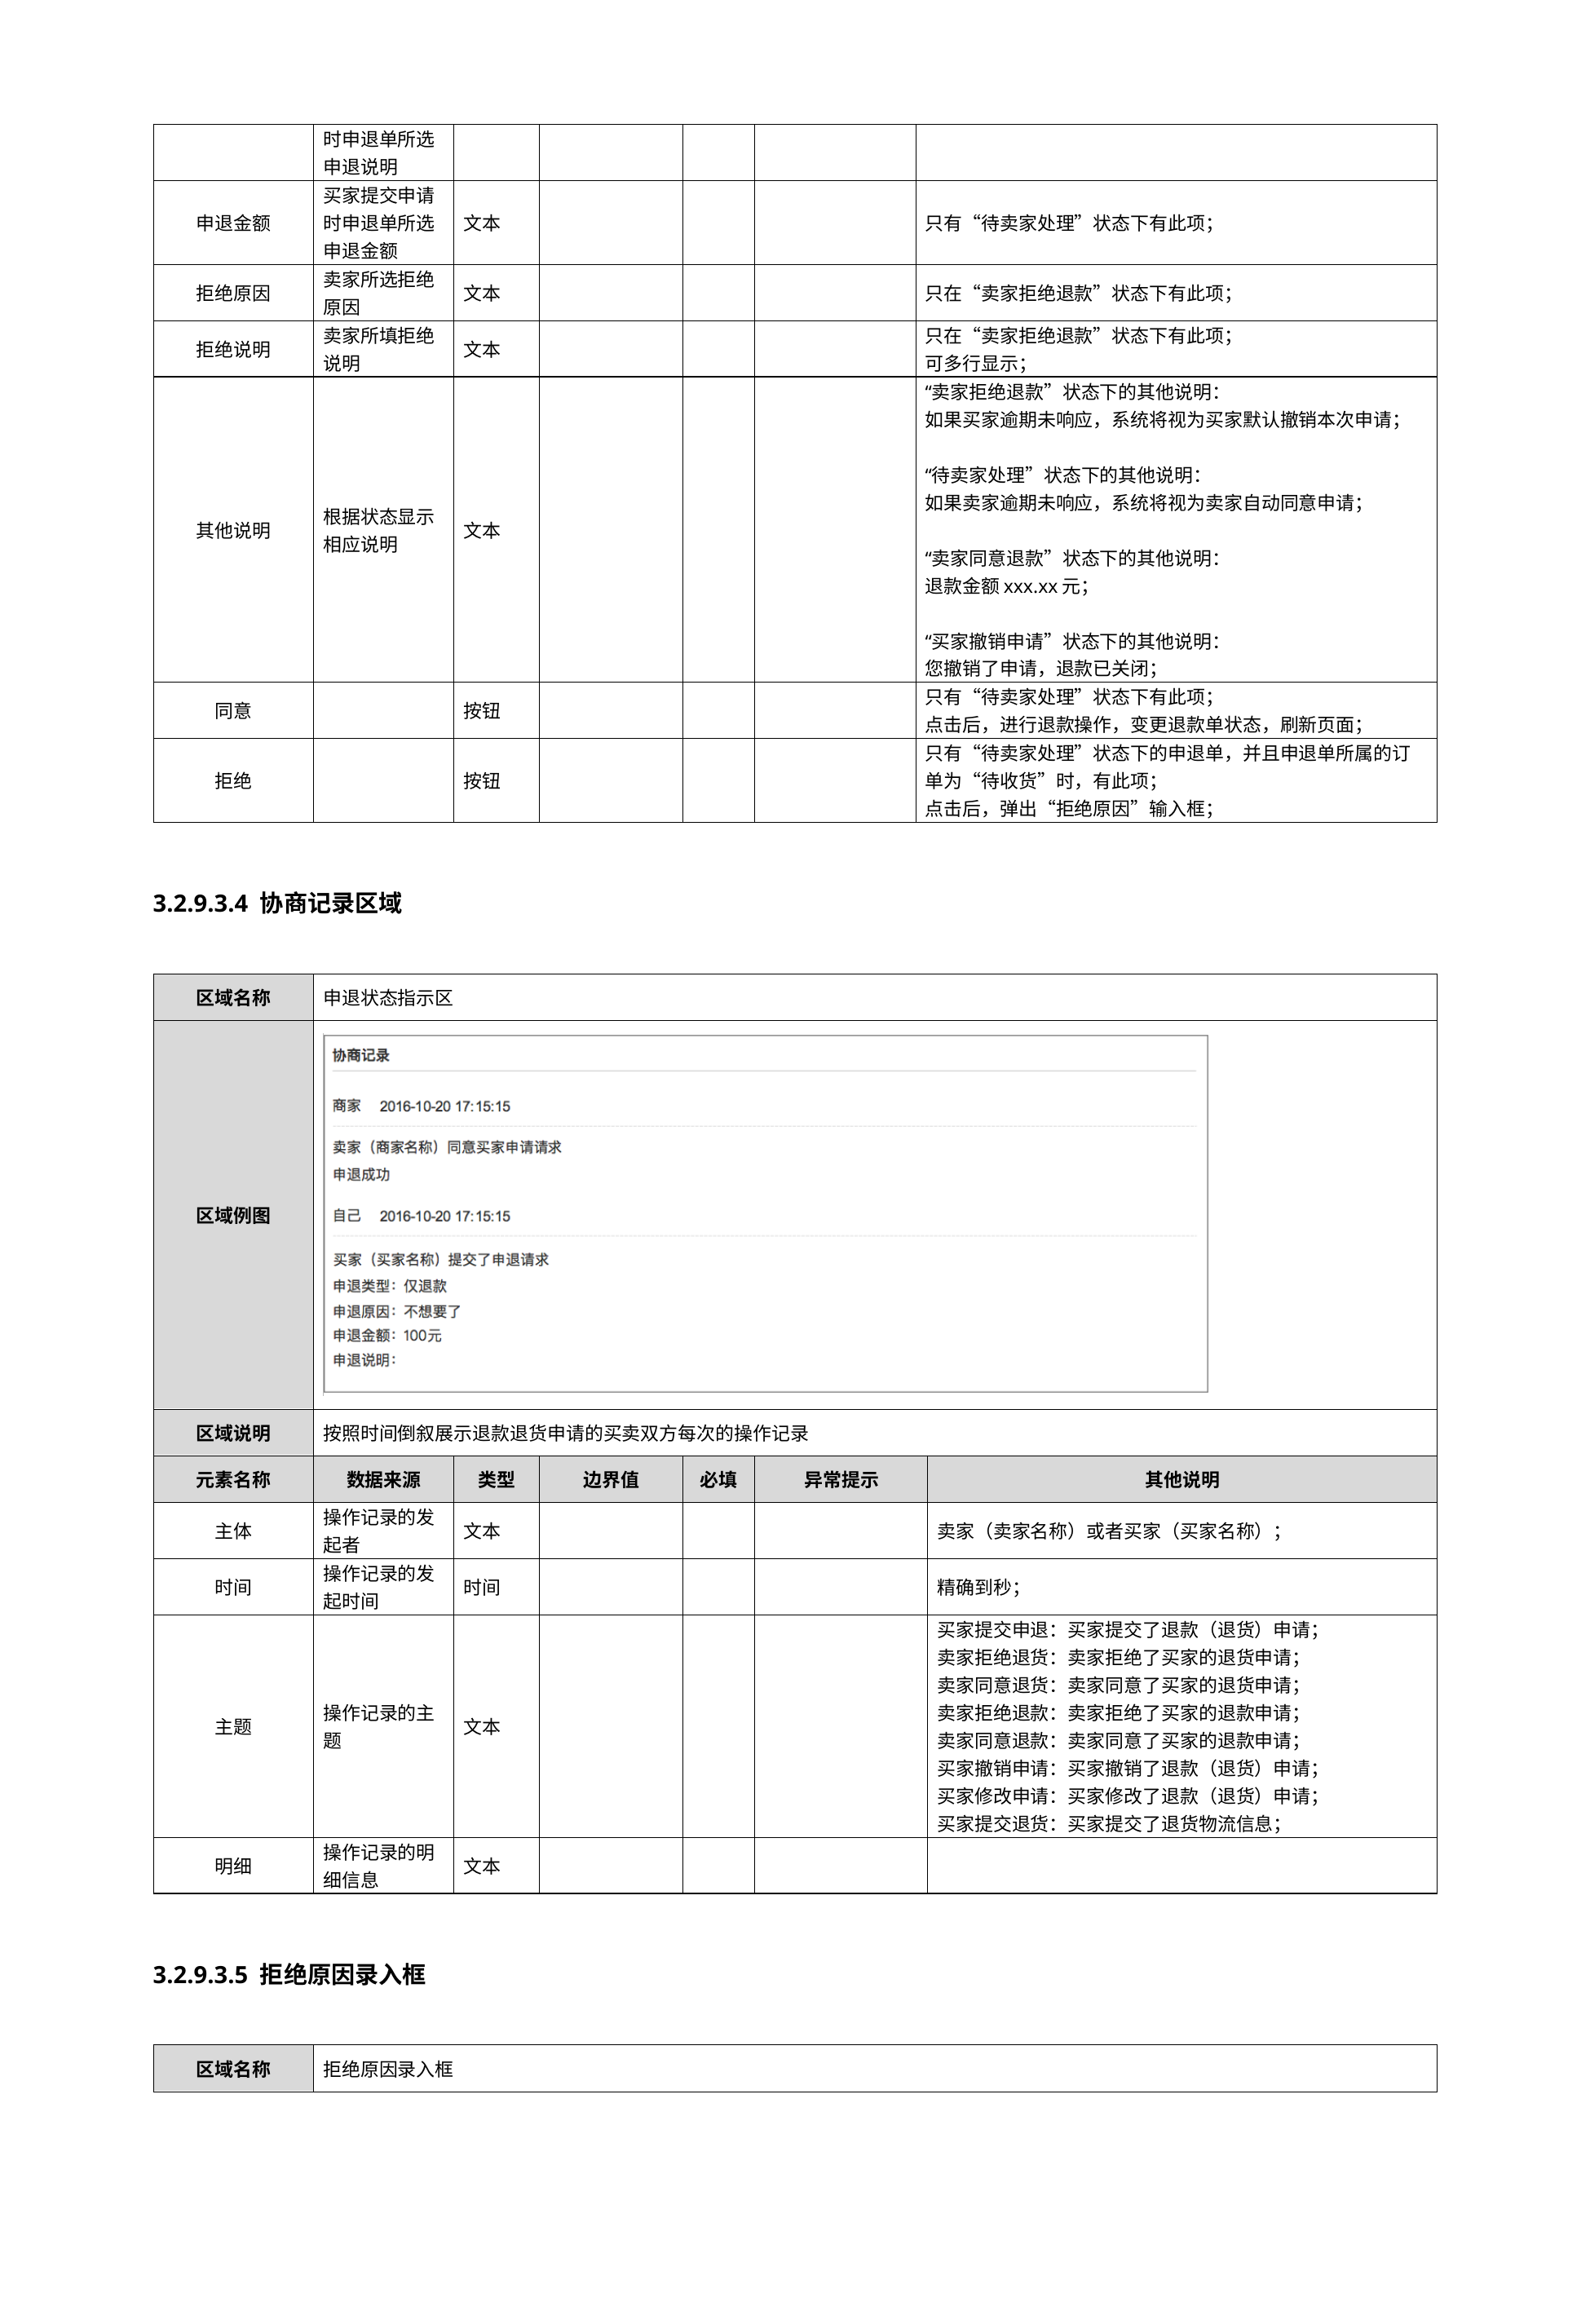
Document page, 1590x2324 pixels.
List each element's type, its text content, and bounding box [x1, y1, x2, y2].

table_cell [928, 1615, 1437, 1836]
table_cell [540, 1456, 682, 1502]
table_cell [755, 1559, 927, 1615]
subtitle 拒绝原因录入框 [152, 1946, 1437, 2000]
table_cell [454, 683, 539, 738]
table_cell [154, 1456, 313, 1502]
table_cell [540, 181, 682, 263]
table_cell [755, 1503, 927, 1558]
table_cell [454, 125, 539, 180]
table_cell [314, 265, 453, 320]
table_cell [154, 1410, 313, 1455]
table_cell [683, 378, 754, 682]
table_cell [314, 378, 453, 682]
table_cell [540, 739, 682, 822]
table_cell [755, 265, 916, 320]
picture [323, 1033, 1210, 1396]
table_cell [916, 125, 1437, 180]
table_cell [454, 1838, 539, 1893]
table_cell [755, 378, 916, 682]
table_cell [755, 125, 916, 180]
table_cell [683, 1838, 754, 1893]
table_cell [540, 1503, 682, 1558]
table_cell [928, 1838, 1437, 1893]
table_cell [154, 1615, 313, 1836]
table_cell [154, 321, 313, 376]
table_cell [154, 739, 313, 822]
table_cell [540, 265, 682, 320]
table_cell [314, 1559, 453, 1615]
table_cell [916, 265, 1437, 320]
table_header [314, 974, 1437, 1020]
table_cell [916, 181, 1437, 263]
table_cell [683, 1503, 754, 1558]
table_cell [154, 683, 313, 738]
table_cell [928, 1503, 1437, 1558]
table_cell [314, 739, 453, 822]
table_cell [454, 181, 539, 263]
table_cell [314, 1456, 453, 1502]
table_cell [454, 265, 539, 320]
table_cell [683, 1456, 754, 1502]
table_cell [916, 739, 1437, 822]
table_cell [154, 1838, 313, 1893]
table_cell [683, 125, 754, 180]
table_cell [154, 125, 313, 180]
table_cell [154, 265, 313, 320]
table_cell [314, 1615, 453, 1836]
subtitle 协商记录区域 [152, 874, 1437, 930]
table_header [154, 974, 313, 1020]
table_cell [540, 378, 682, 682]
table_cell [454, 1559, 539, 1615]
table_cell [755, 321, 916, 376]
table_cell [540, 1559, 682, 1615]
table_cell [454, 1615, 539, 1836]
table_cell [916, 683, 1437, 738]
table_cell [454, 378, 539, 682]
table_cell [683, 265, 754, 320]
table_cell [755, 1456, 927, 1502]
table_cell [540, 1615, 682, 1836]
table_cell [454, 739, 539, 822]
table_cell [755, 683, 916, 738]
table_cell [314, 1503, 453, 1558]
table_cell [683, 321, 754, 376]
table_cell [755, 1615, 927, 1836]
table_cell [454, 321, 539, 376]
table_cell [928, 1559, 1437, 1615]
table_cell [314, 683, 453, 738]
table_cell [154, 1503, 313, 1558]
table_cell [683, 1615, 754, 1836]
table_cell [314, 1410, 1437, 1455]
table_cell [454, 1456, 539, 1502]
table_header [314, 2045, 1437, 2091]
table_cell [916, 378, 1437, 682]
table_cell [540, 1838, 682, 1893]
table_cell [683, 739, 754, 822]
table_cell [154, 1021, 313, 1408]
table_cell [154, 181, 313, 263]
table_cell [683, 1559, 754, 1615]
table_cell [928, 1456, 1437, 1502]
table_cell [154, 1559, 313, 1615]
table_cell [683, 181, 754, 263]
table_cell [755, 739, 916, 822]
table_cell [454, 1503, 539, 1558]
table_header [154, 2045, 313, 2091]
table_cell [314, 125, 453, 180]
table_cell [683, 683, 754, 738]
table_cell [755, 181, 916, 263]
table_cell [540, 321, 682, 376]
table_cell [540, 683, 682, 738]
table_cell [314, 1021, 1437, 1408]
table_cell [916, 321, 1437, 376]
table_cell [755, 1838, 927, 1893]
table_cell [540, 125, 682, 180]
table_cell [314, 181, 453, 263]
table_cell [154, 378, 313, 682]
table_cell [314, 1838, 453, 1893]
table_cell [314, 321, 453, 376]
